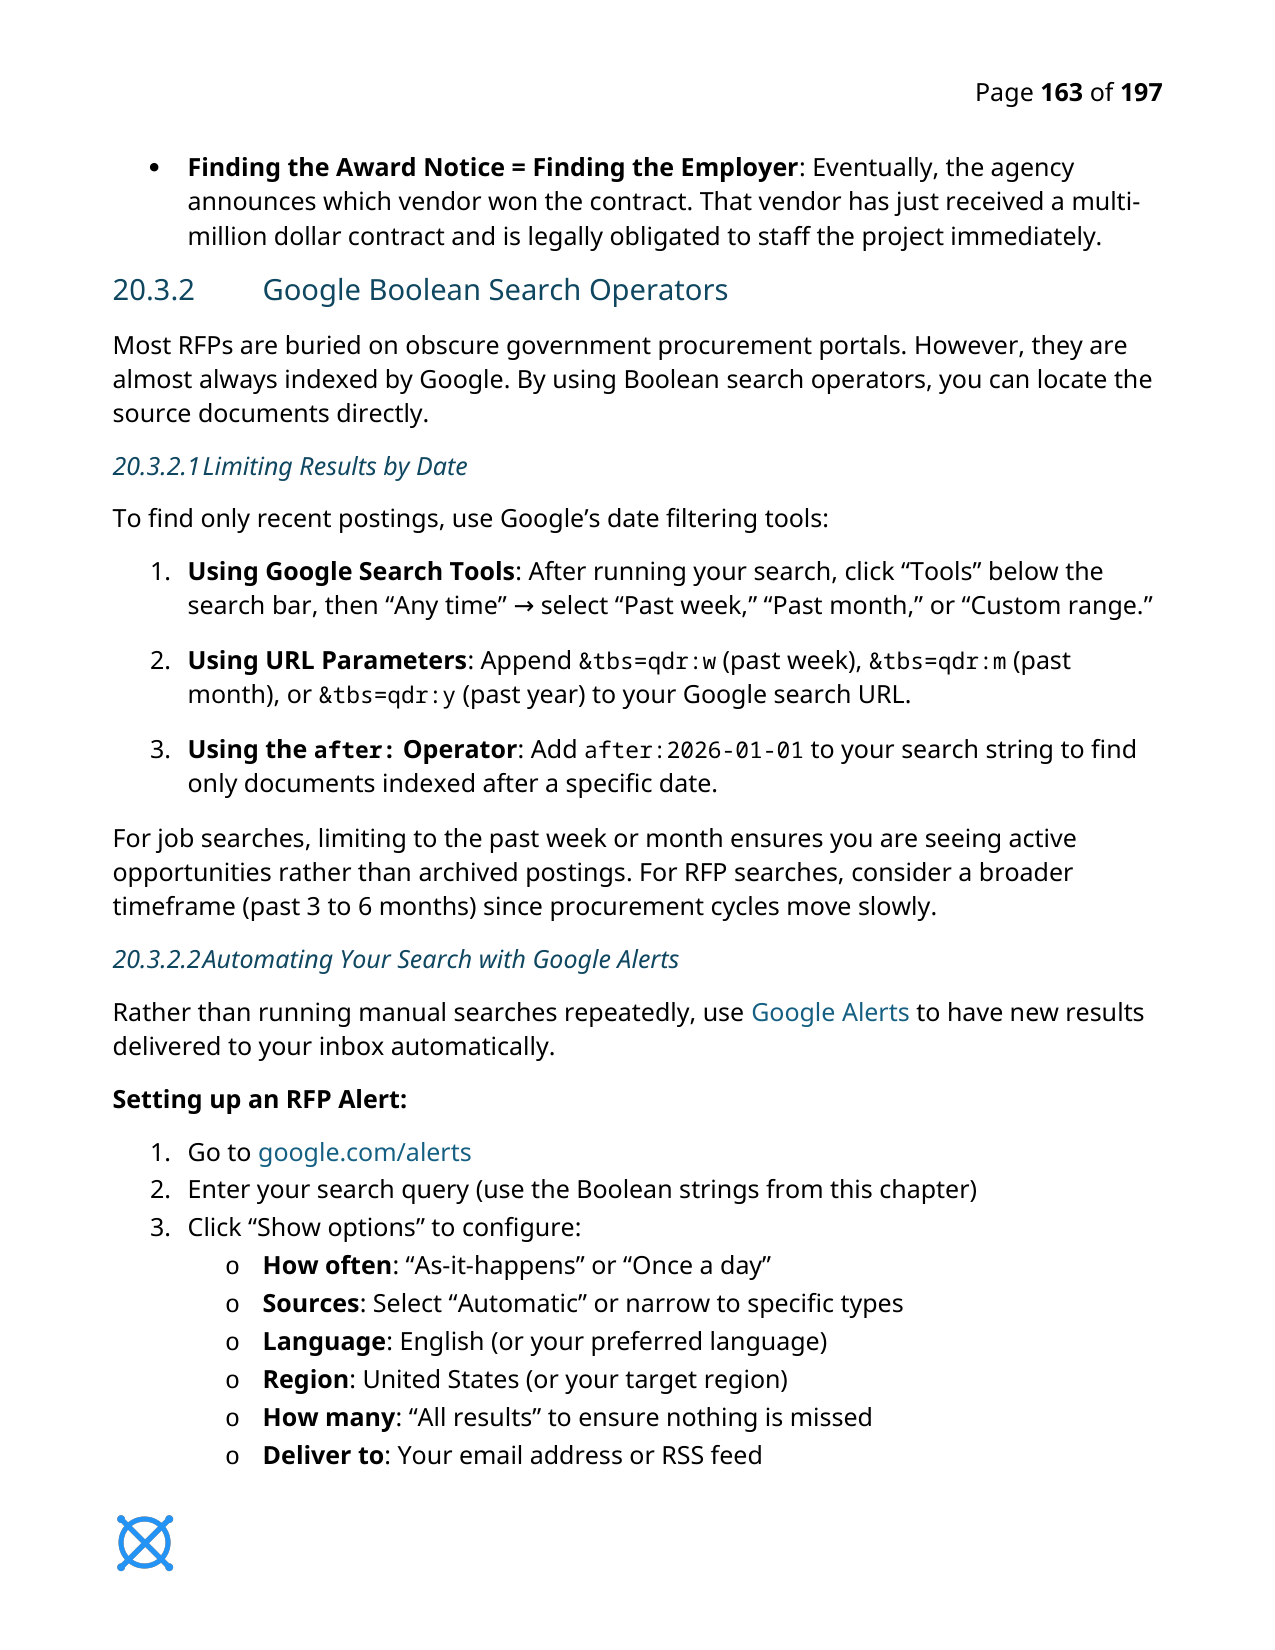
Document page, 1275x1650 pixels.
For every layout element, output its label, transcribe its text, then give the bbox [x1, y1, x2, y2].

list Enter your search query (use the Boolean strings from this chapter) [150, 1172, 1162, 1206]
subtitle Limiting Results by Date [112, 448, 1162, 482]
text Setting up an RFP Alert: [112, 1081, 1162, 1115]
list Using the after: Operator: Add after:2026-01-01 to your search string to find only documents indexed after a specific date. [150, 732, 1162, 800]
text For job searches, limiting to the past week or month ensures you are seeing active opportunities rather than archived postings. For RFP searches, consider a broader timeframe (past 3 to 6 months) since procurement cycles move slowly. [112, 821, 1162, 923]
text Most RFPs are buried on obscure government procurement portals. However, they are almost always indexed by Google. By using Boolean search operators, you can locate the source documents directly. [112, 327, 1162, 429]
list Click “Show options” to configure: [150, 1210, 1162, 1244]
text Rather than running manual searches repeatedly, use Google Alerts to have new results delivered to your inbox automatically. [112, 994, 1162, 1063]
picture [112, 1511, 177, 1575]
list How many: “All results” to ensure nothing is missed [225, 1400, 1162, 1434]
list Deliver to: Your email address or RSS feed [225, 1438, 1162, 1472]
list Sources: Select “Automatic” or narrow to specific types [225, 1286, 1162, 1320]
list Language: English (or your preferred language) [225, 1324, 1162, 1358]
list Using URL Parameters: Append &tbs=qdr:w (past week), &tbs=qdr:m (past month), or &tbs=qdr:y (past year) to your Google search URL. [150, 643, 1162, 711]
subtitle Automating Your Search with Google Alerts [112, 942, 1162, 976]
list Finding the Award Notice = Finding the Employer: Eventually, the agency announces which vendor won the contract. That vendor has just received a multi-million dollar contract and is legally obligated to staff the project immediately. [150, 150, 1162, 252]
list Region: United States (or your target region) [225, 1362, 1162, 1396]
text To find only recent postings, use Google’s date filtering tools: [112, 501, 1162, 535]
list Go to google.com/alerts [150, 1134, 1162, 1168]
list Using Google Search Tools: After running your search, click “Tools” below the search bar, then “Any time” → select “Past week,” “Past month,” or “Custom range.” [150, 554, 1162, 622]
subtitle Google Boolean Search Operators [112, 269, 1162, 308]
list How often: “As-it-happens” or “Once a day” [225, 1248, 1162, 1282]
